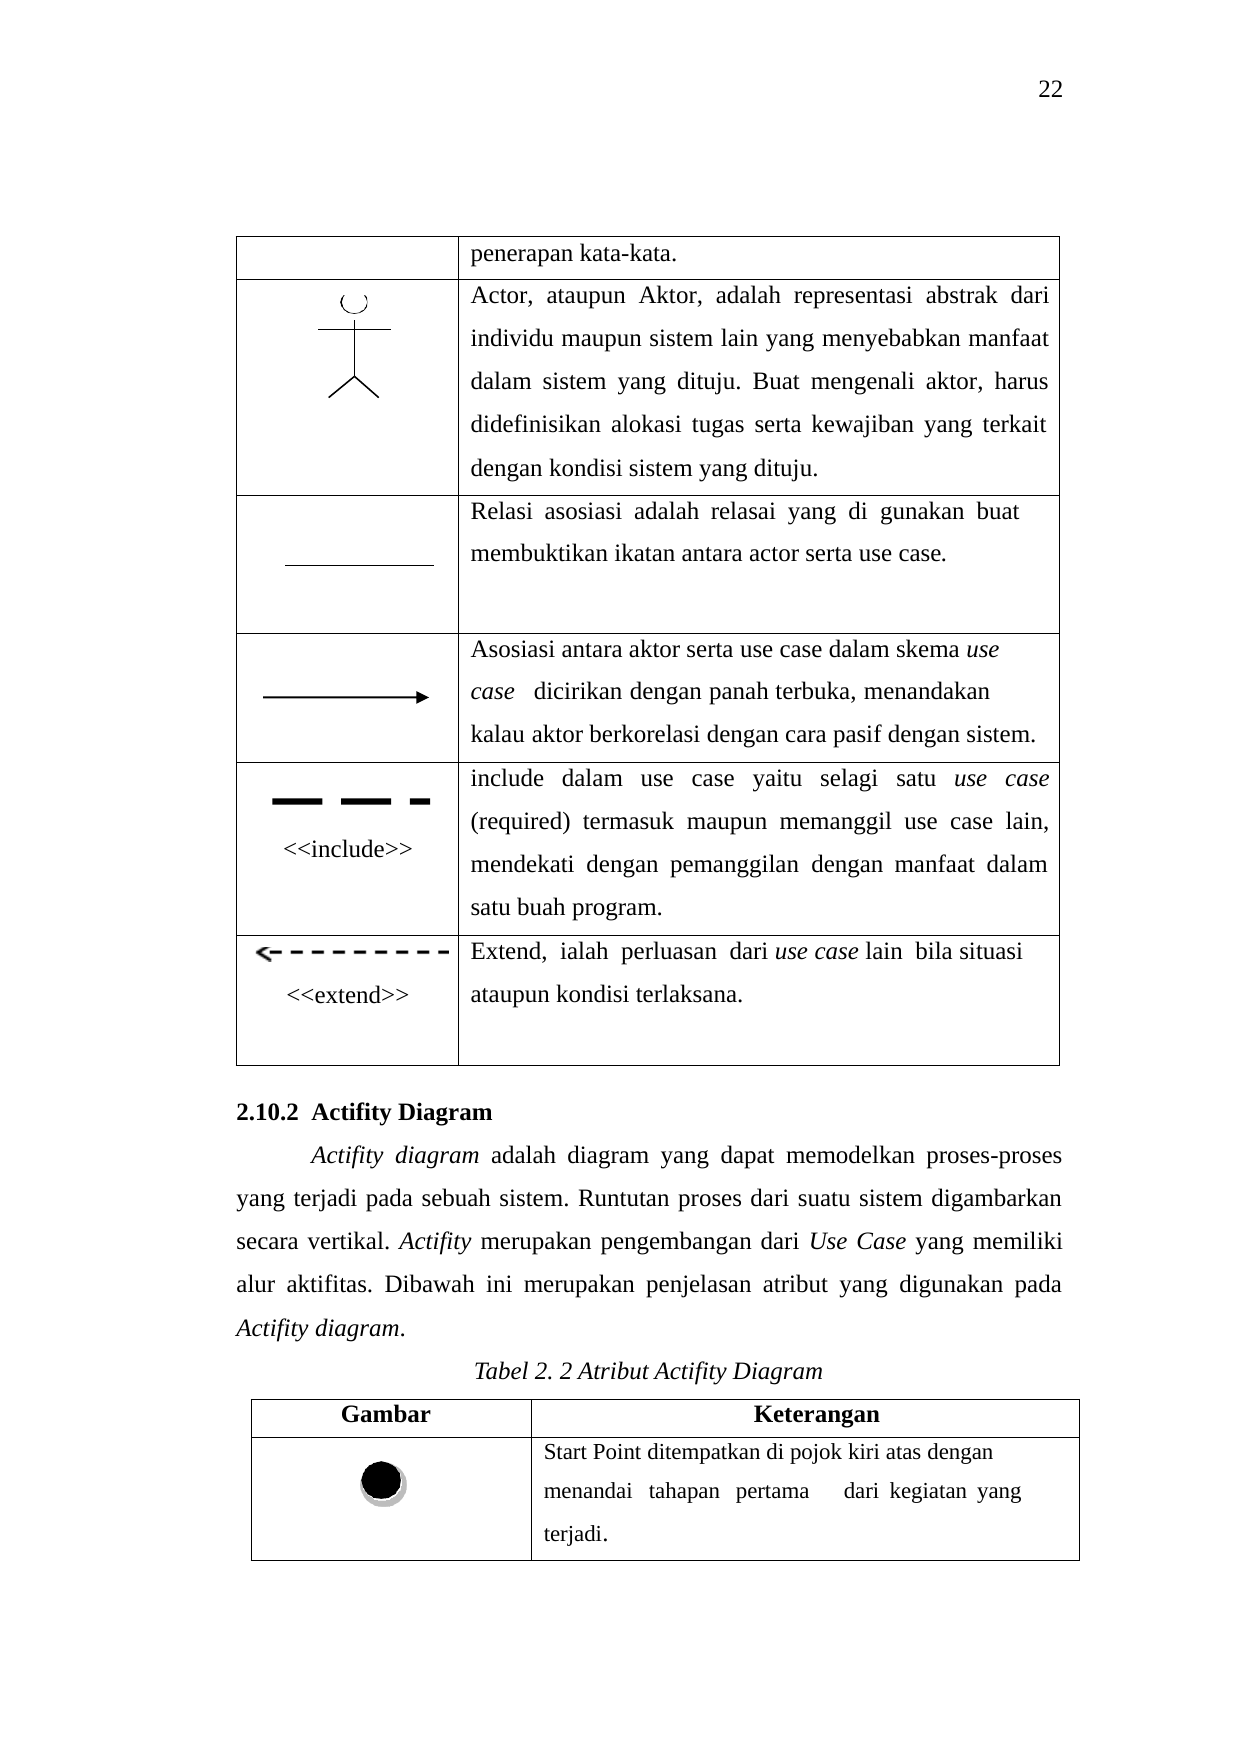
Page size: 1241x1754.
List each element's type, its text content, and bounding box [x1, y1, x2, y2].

table_header Keterangan [532, 1400, 1079, 1437]
table_cell include dalam use case yaitu selagi satu use case (required) termasuk maupun memanggil use case lain, mendekati dengan pemanggilan dengan manfaat dalam satu buah program. [459, 763, 1059, 935]
picture [255, 947, 449, 962]
table_cell Relasi asosiasi adalah relasai yang di gunakan buat membuktikan ikatan antara actor serta use case. [459, 496, 1059, 633]
table_cell Start Point ditempatkan di pojok kiri atas dengan menandai tahapan pertama dari kegiatan yang terjadi. [532, 1438, 1079, 1560]
picture [360, 1461, 407, 1507]
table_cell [459, 237, 1059, 279]
text Tabel 2. 2 Atribut Actifity Diagram [236, 1356, 1063, 1384]
text 2.10.2 Actifity Diagram [236, 1097, 1063, 1126]
table_cell [237, 237, 458, 279]
text Actifity diagram adalah diagram yang dapat memodelkan proses-proses yang terjadi pada sebuah sistem. Runtutan proses dari suatu sistem digambarkan secara vertikal. Actifity merupakan pengembangan dari Use Case yang memiliki alur aktifitas. Dibawah ini merupakan penjelasan atribut yang digunakan pada Actifity diagram. [236, 1140, 1063, 1341]
table_cell [252, 1438, 531, 1560]
table_cell Extend, ialah perluasan dari use case lain bila situasi ataupun kondisi terlaksana. [459, 936, 1059, 1065]
picture [340, 295, 368, 314]
table_cell [237, 280, 458, 494]
table_cell [237, 496, 458, 633]
table_cell Asosiasi antara aktor serta use case dalam skema use case dicirikan dengan panah terbuka, menandakan kalau aktor berkorelasi dengan cara pasif dengan sistem. [459, 634, 1059, 762]
table_cell <<include>> [237, 763, 458, 935]
table_cell [237, 634, 458, 762]
table_header Gambar [252, 1400, 531, 1437]
table_cell <<extend>> [237, 936, 458, 1065]
table_cell Actor, ataupun Aktor, adalah representasi abstrak dari individu maupun sistem lain yang menyebabkan manfaat dalam sistem yang dituju. Buat mengenali aktor, harus didefinisikan alokasi tugas serta kewajiban yang terkait dengan kondisi sistem yang dituju. [459, 280, 1059, 494]
